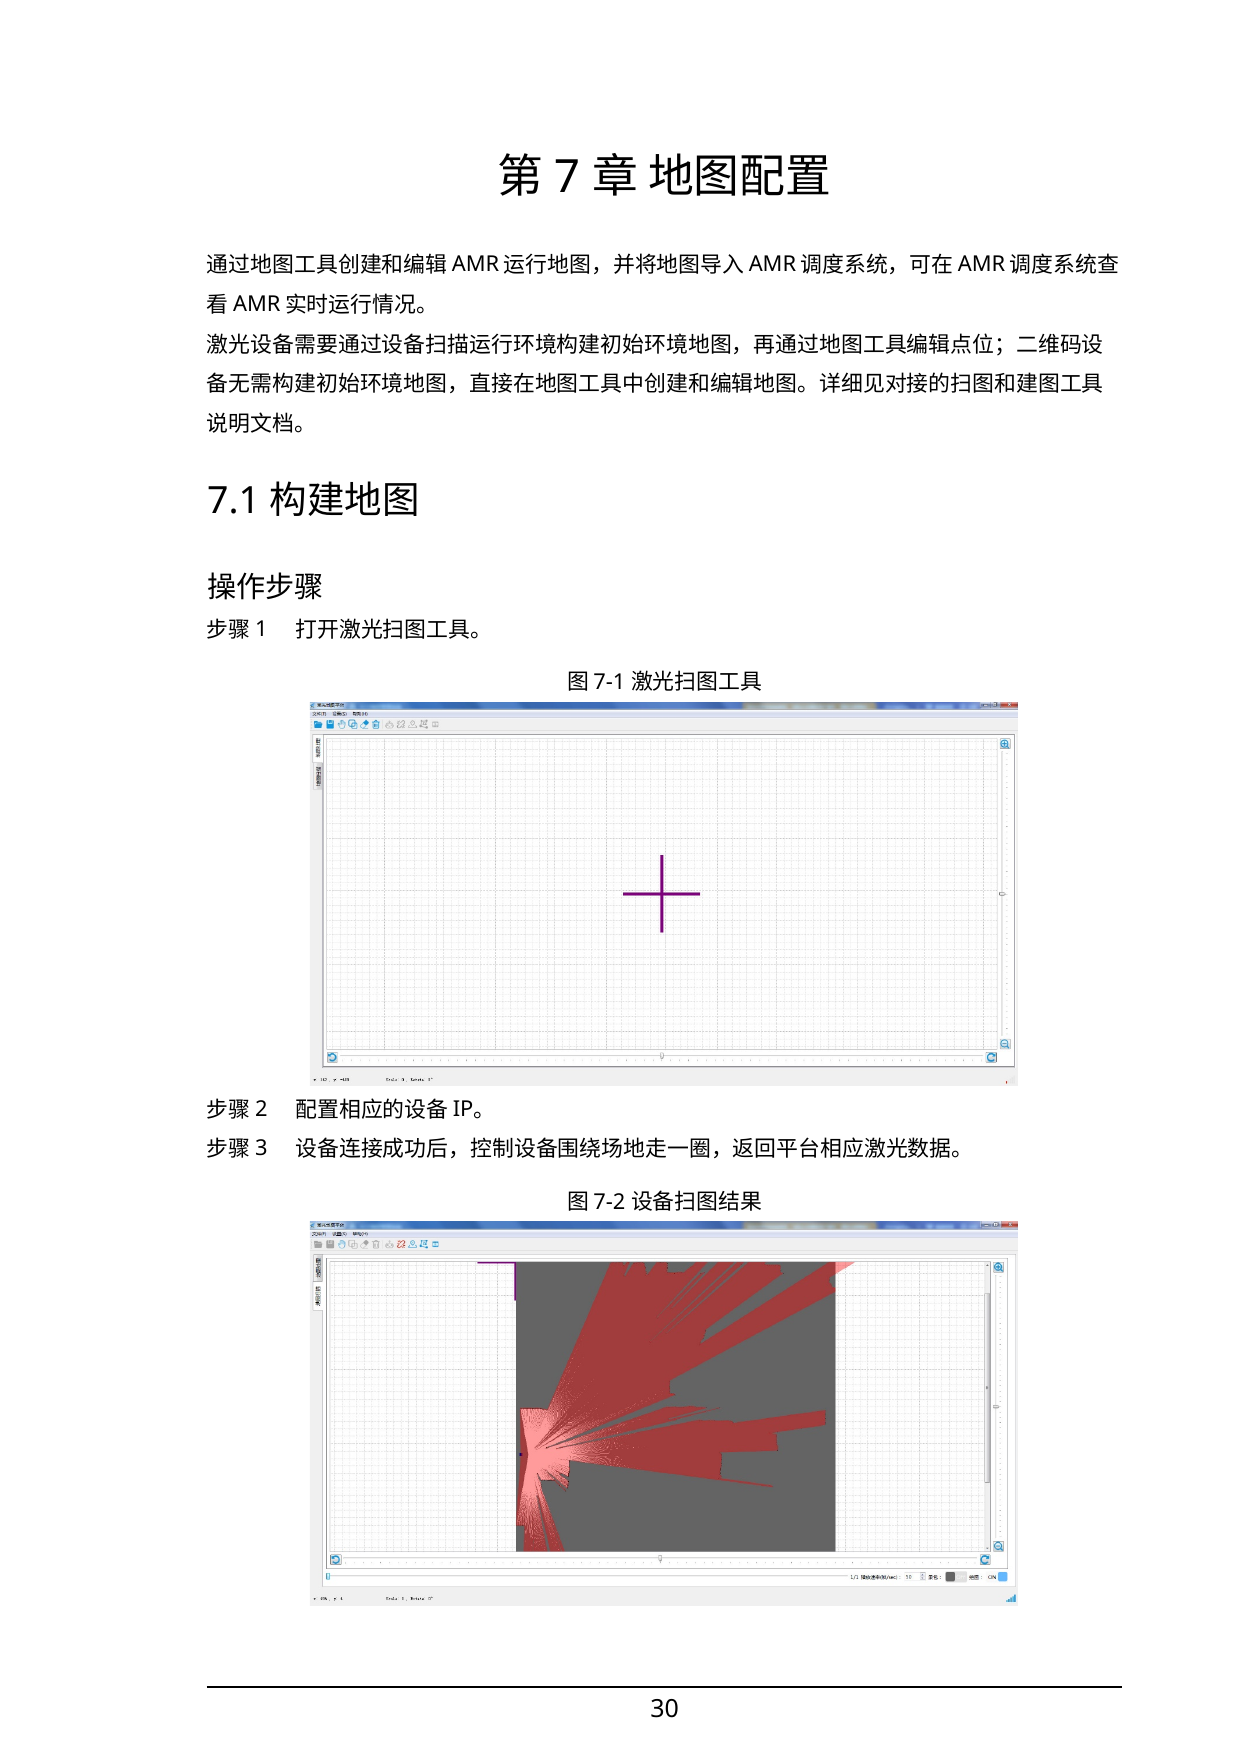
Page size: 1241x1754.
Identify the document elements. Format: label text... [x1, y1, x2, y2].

text 步骤2 配置相应的设备IP。 [207, 1092, 1122, 1123]
subtitle 7.1 构建地图 [207, 470, 1122, 525]
text 图7-1 激光扫图工具 [207, 664, 1122, 696]
text 步骤3 设备连接成功后，控制设备围绕场地走一圈，返回平台相应激光数据。 [207, 1131, 1122, 1163]
text 操作步骤 [207, 563, 1122, 606]
text 激光设备需要通过设备扫描运行环境构建初始环境地图，再通过地图工具编辑点位；二维码设备无需构建初始环境地图，直接在地图工具中创建和编辑地图。详细见对接的扫图和建图工具说明文档。 [207, 327, 1122, 437]
picture [309, 702, 1018, 1086]
subtitle 第 7 章 地图配置 [207, 139, 1122, 206]
text 图7-2 设备扫图结果 [207, 1184, 1122, 1215]
picture [309, 1221, 1018, 1606]
text 步骤1 打开激光扫图工具。 [207, 612, 1122, 644]
text 通过地图工具创建和编辑AMR运行地图，并将地图导入AMR调度系统，可在AMR调度系统查看AMR实时运行情况。 [207, 247, 1122, 319]
